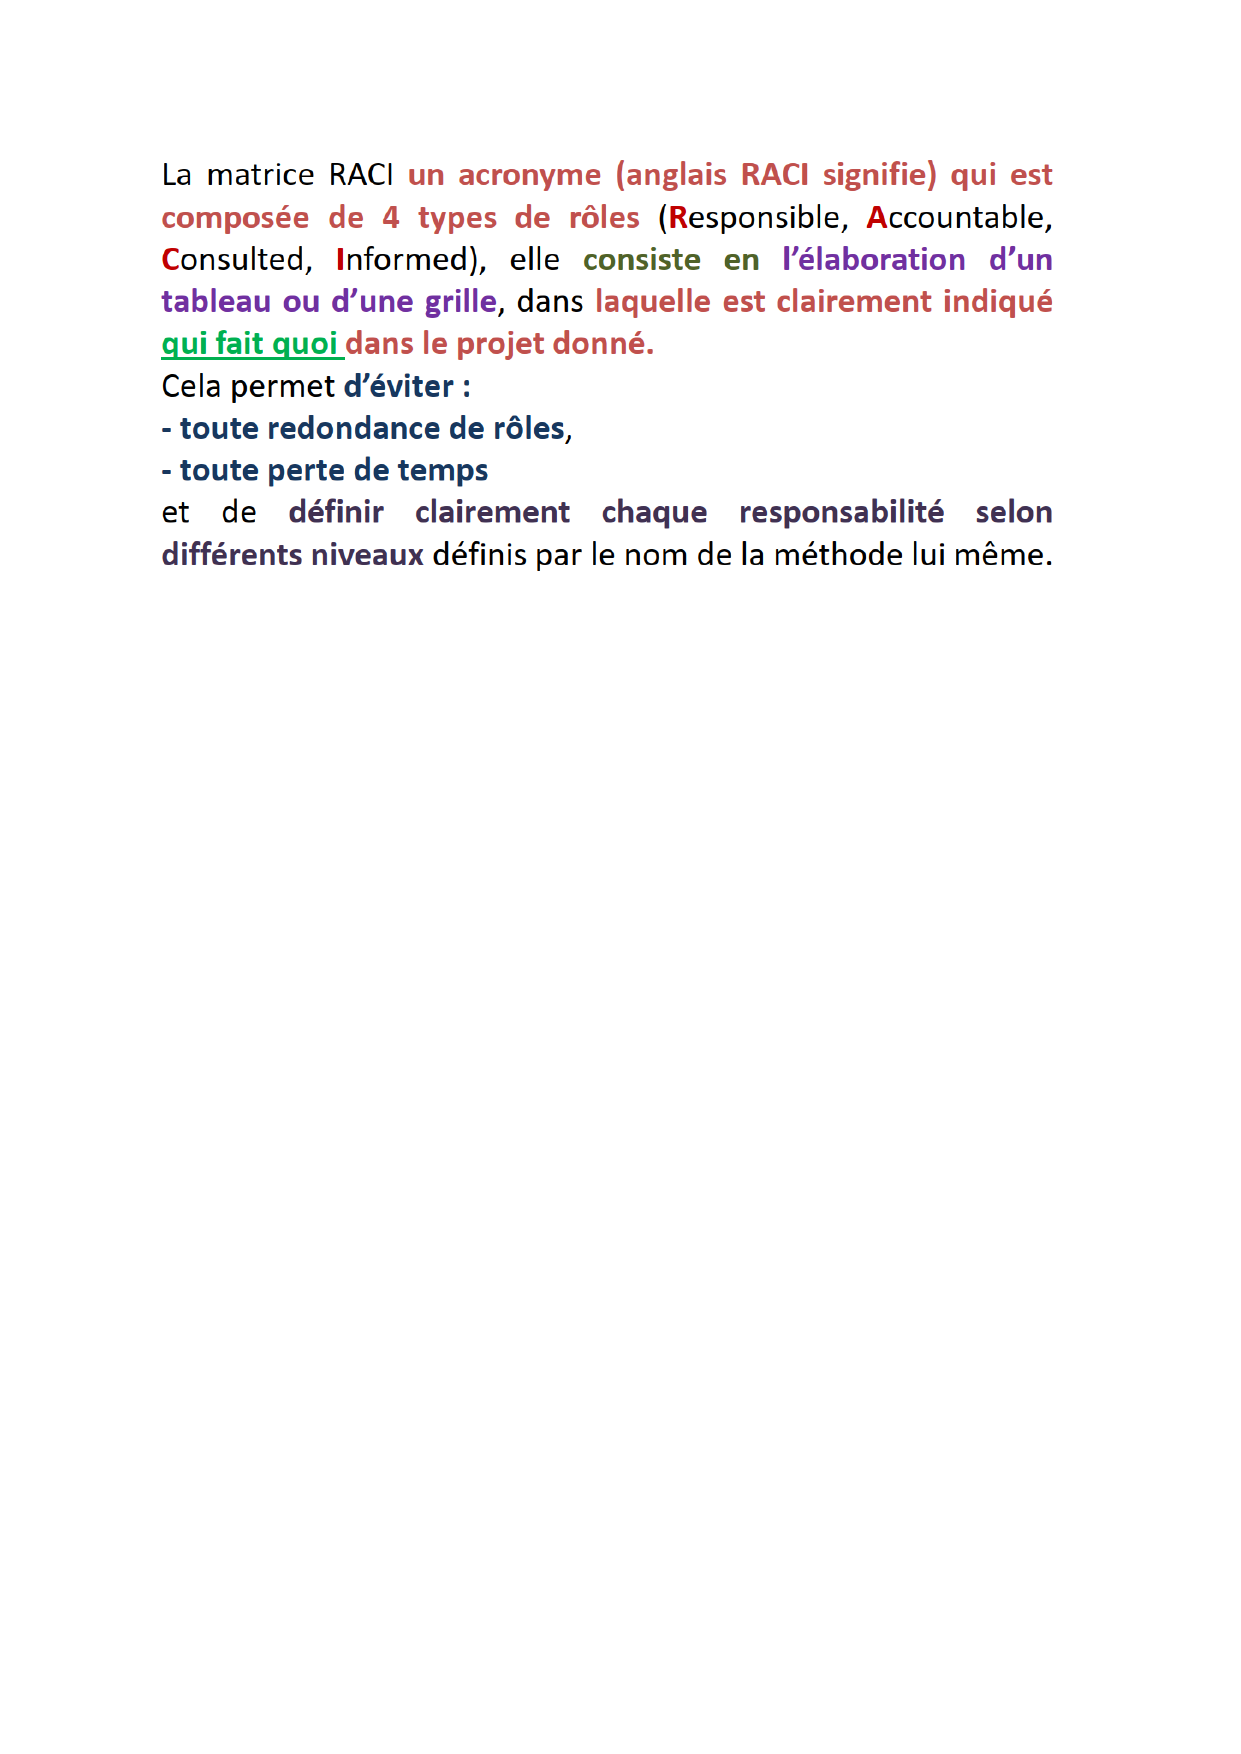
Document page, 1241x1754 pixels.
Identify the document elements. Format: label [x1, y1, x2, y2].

picture [147, 147, 1093, 588]
